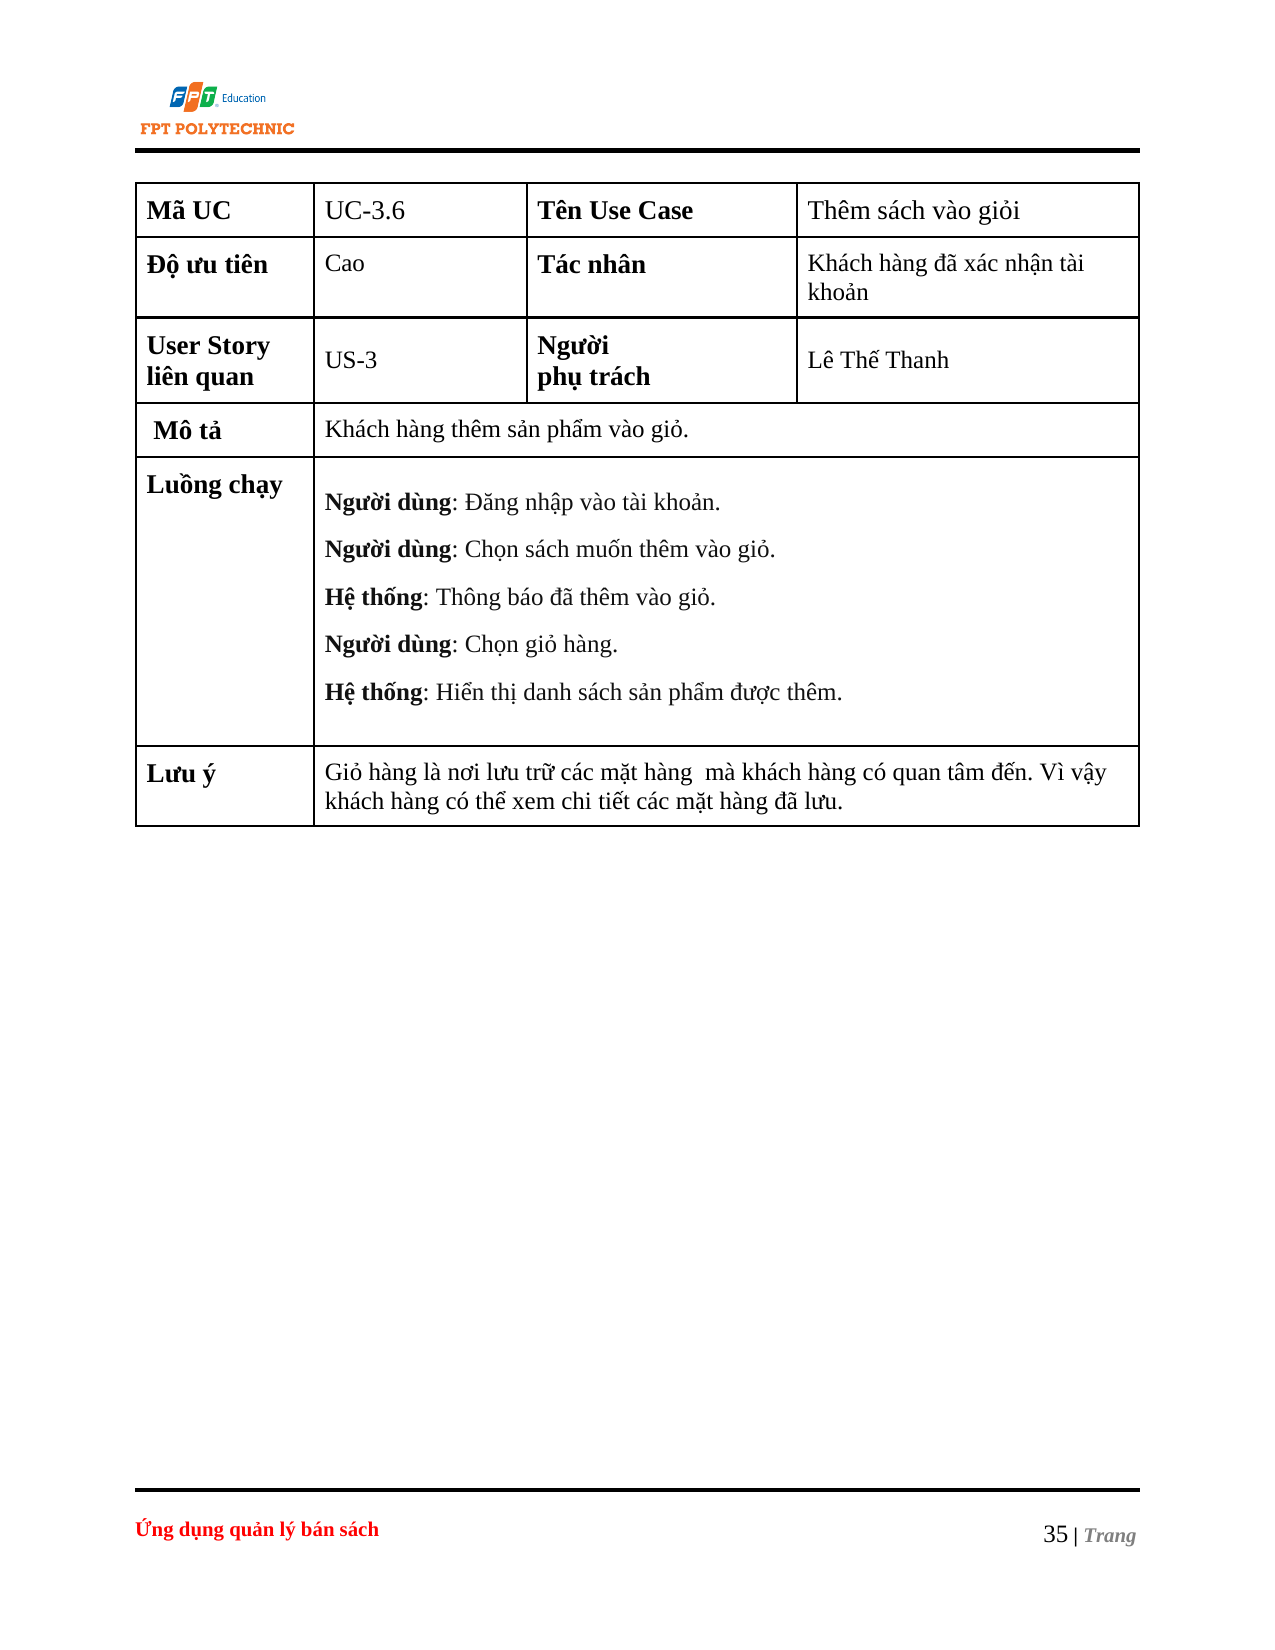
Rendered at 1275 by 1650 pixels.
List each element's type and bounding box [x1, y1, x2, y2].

picture [135, 75, 299, 147]
